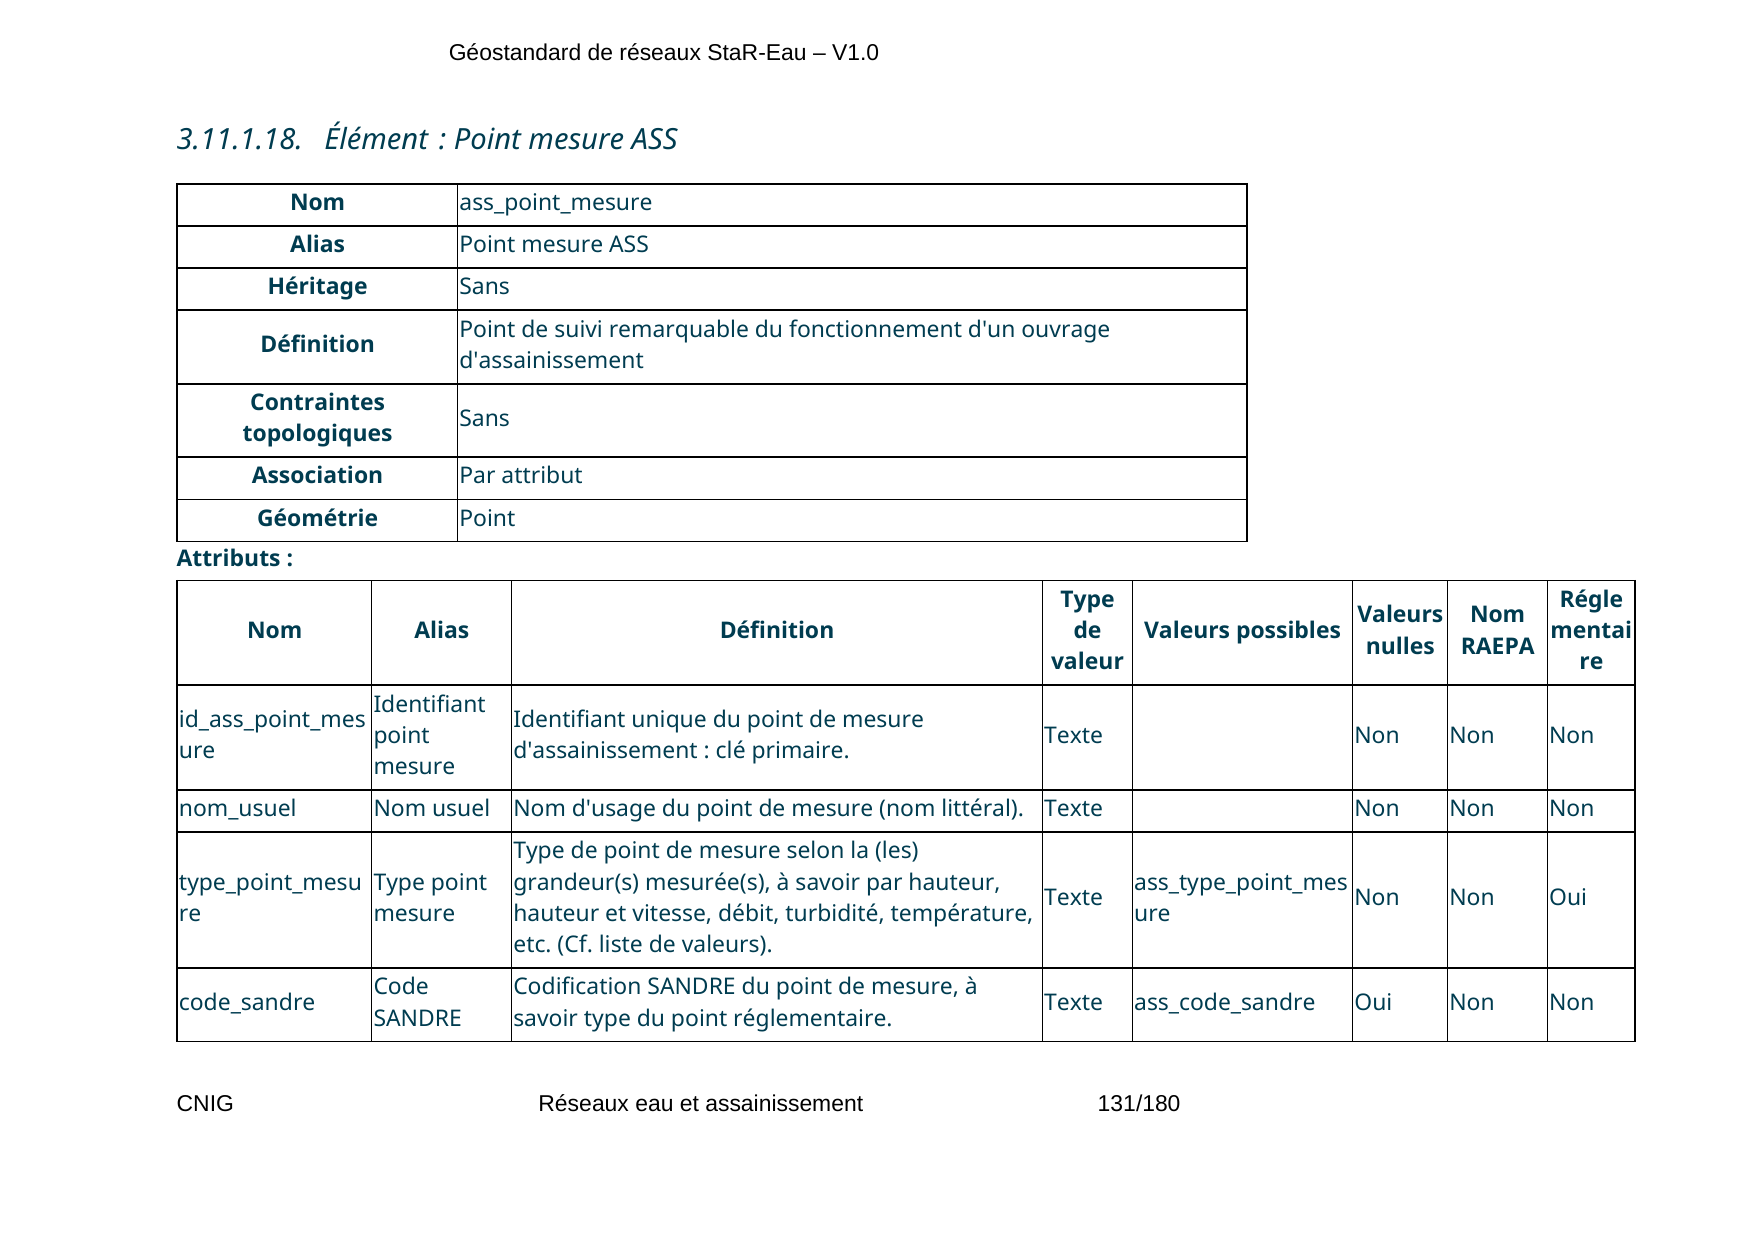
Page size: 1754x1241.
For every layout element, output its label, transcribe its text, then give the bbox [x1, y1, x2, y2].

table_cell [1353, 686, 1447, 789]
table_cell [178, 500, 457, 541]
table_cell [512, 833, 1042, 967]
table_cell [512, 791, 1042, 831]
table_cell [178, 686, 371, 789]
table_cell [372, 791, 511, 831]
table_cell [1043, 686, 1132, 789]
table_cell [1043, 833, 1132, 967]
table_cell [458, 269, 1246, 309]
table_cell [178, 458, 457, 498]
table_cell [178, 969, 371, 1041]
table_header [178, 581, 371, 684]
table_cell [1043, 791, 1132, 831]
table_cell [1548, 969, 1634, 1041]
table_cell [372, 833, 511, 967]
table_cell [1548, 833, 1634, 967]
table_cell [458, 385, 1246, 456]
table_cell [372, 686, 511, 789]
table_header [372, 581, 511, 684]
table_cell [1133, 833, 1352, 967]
subtitle Élément : Point mesure ASS [176, 118, 1636, 158]
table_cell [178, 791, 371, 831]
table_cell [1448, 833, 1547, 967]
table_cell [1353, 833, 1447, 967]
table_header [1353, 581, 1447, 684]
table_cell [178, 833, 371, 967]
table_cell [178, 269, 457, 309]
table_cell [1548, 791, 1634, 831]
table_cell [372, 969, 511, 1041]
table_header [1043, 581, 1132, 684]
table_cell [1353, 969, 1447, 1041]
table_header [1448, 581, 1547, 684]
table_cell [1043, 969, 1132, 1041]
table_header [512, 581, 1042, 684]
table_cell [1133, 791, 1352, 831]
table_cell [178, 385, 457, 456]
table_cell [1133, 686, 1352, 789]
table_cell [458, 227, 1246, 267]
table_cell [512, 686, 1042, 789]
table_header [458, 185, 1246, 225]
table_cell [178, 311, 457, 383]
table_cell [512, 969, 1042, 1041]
text Attributs : [176, 542, 1636, 573]
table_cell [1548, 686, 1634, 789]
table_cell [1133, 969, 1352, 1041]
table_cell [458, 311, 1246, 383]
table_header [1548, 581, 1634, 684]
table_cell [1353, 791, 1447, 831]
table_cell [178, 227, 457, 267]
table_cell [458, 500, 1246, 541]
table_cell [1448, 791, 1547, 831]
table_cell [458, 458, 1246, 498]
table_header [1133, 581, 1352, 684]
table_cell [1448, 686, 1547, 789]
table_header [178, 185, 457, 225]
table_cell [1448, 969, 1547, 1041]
